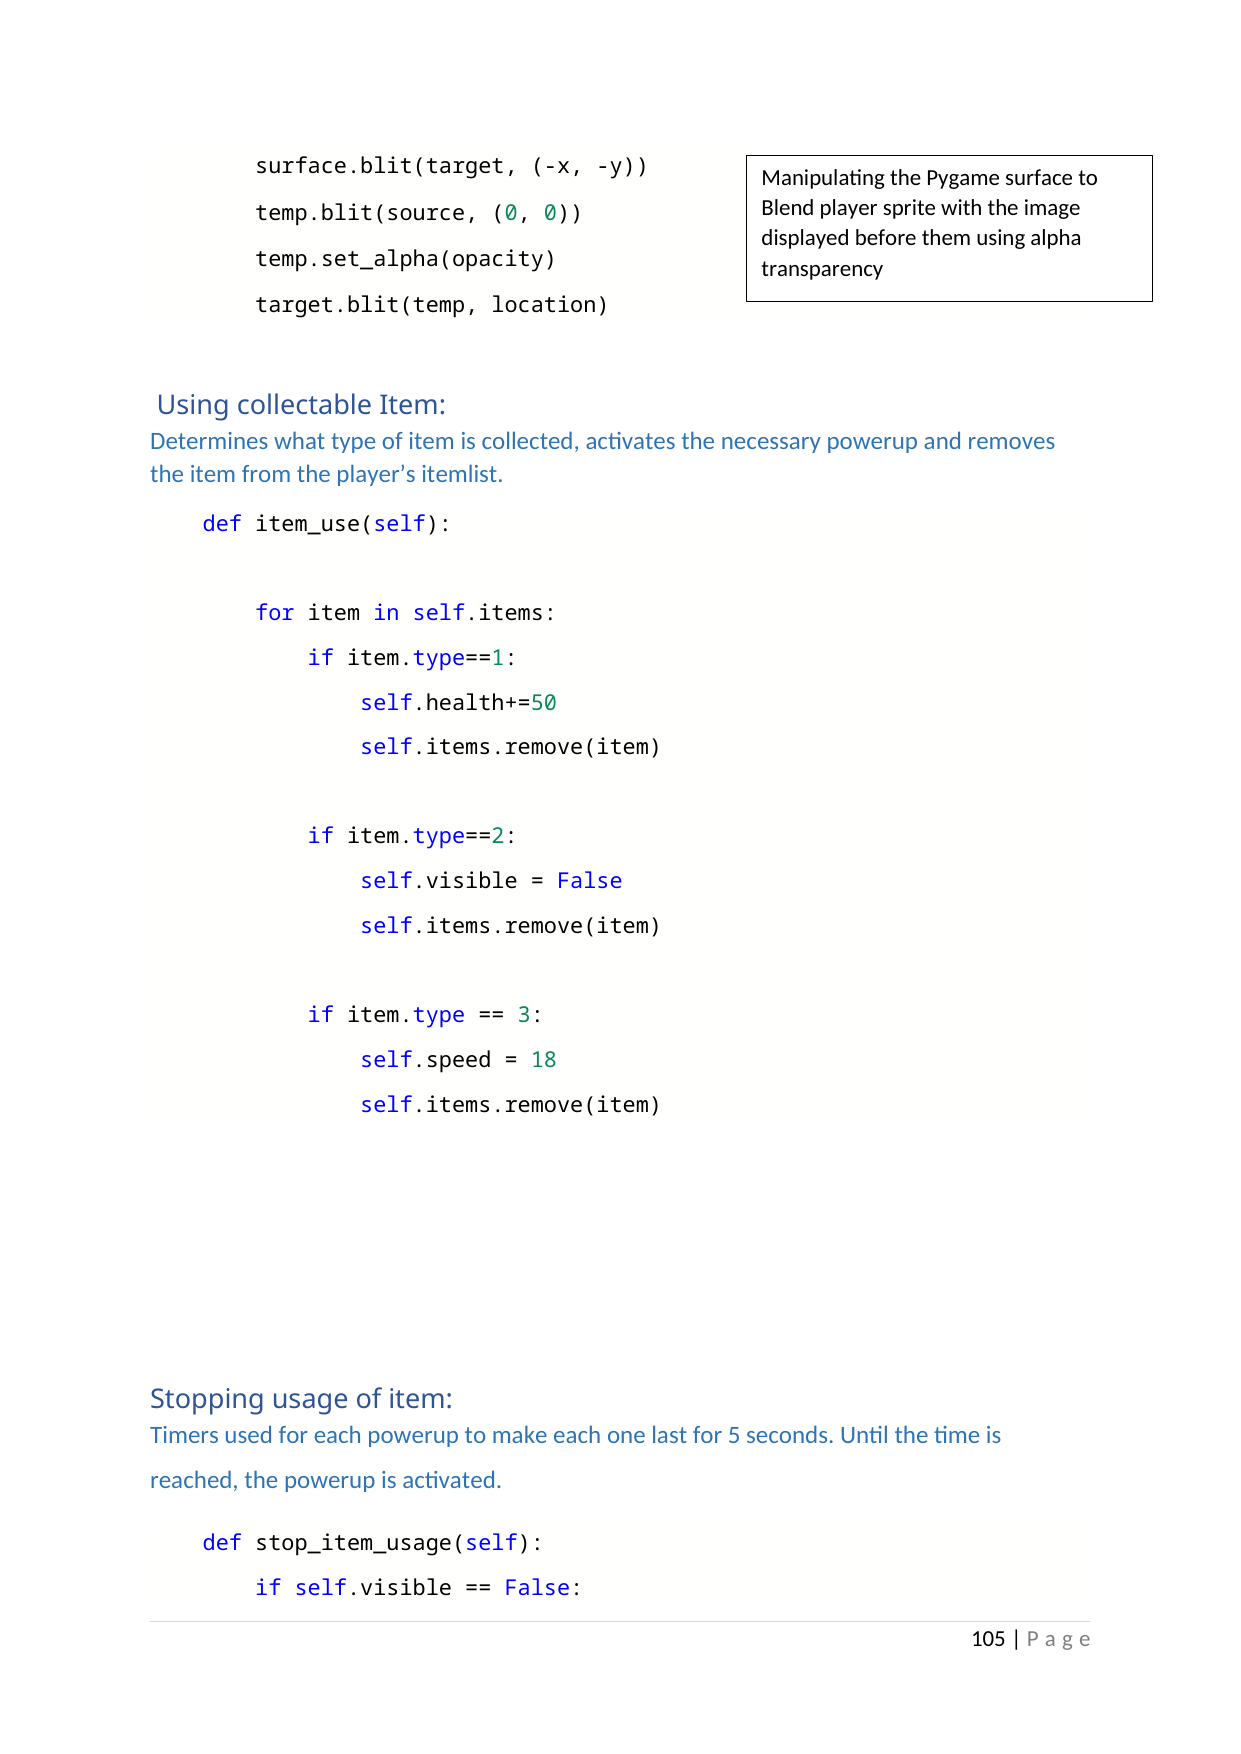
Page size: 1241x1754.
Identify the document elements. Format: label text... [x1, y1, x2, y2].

text if self.visible == False: [150, 1572, 1090, 1602]
subtitle Using collectable Item: [150, 385, 1090, 422]
text if item.type==1: [150, 642, 1090, 672]
text if item.type == 3: [150, 999, 1090, 1029]
text def item_use(self): [150, 508, 1090, 537]
text self.items.remove(item) [150, 910, 1090, 940]
text self.items.remove(item) [150, 1089, 1090, 1118]
subtitle Stopping usage of item: [150, 1379, 1090, 1416]
text temp.set_alpha(opacity) [150, 243, 746, 273]
text surface.blit(target, (-x, -y)) [150, 150, 1090, 180]
text for item in self.items: [150, 597, 1090, 627]
text self.visible = False [150, 865, 1090, 895]
text self.speed = 18 [150, 1044, 1090, 1074]
text self.health+=50 [150, 686, 1090, 716]
text Determines what type of item is collected, activates the necessary powerup and removes the item from the player’s itemlist. [150, 425, 1090, 489]
text if item.type==2: [150, 821, 1090, 850]
text def stop_item_usage(self): [150, 1527, 1090, 1557]
text Timers used for each powerup to make each one last for 5 seconds. Until the time is reached, the powerup is activated. [150, 1419, 1090, 1495]
text self.items.remove(item) [150, 731, 1090, 761]
text target.blit(temp, location) [150, 289, 1090, 319]
text temp.blit(source, (0, 0)) [150, 196, 746, 226]
